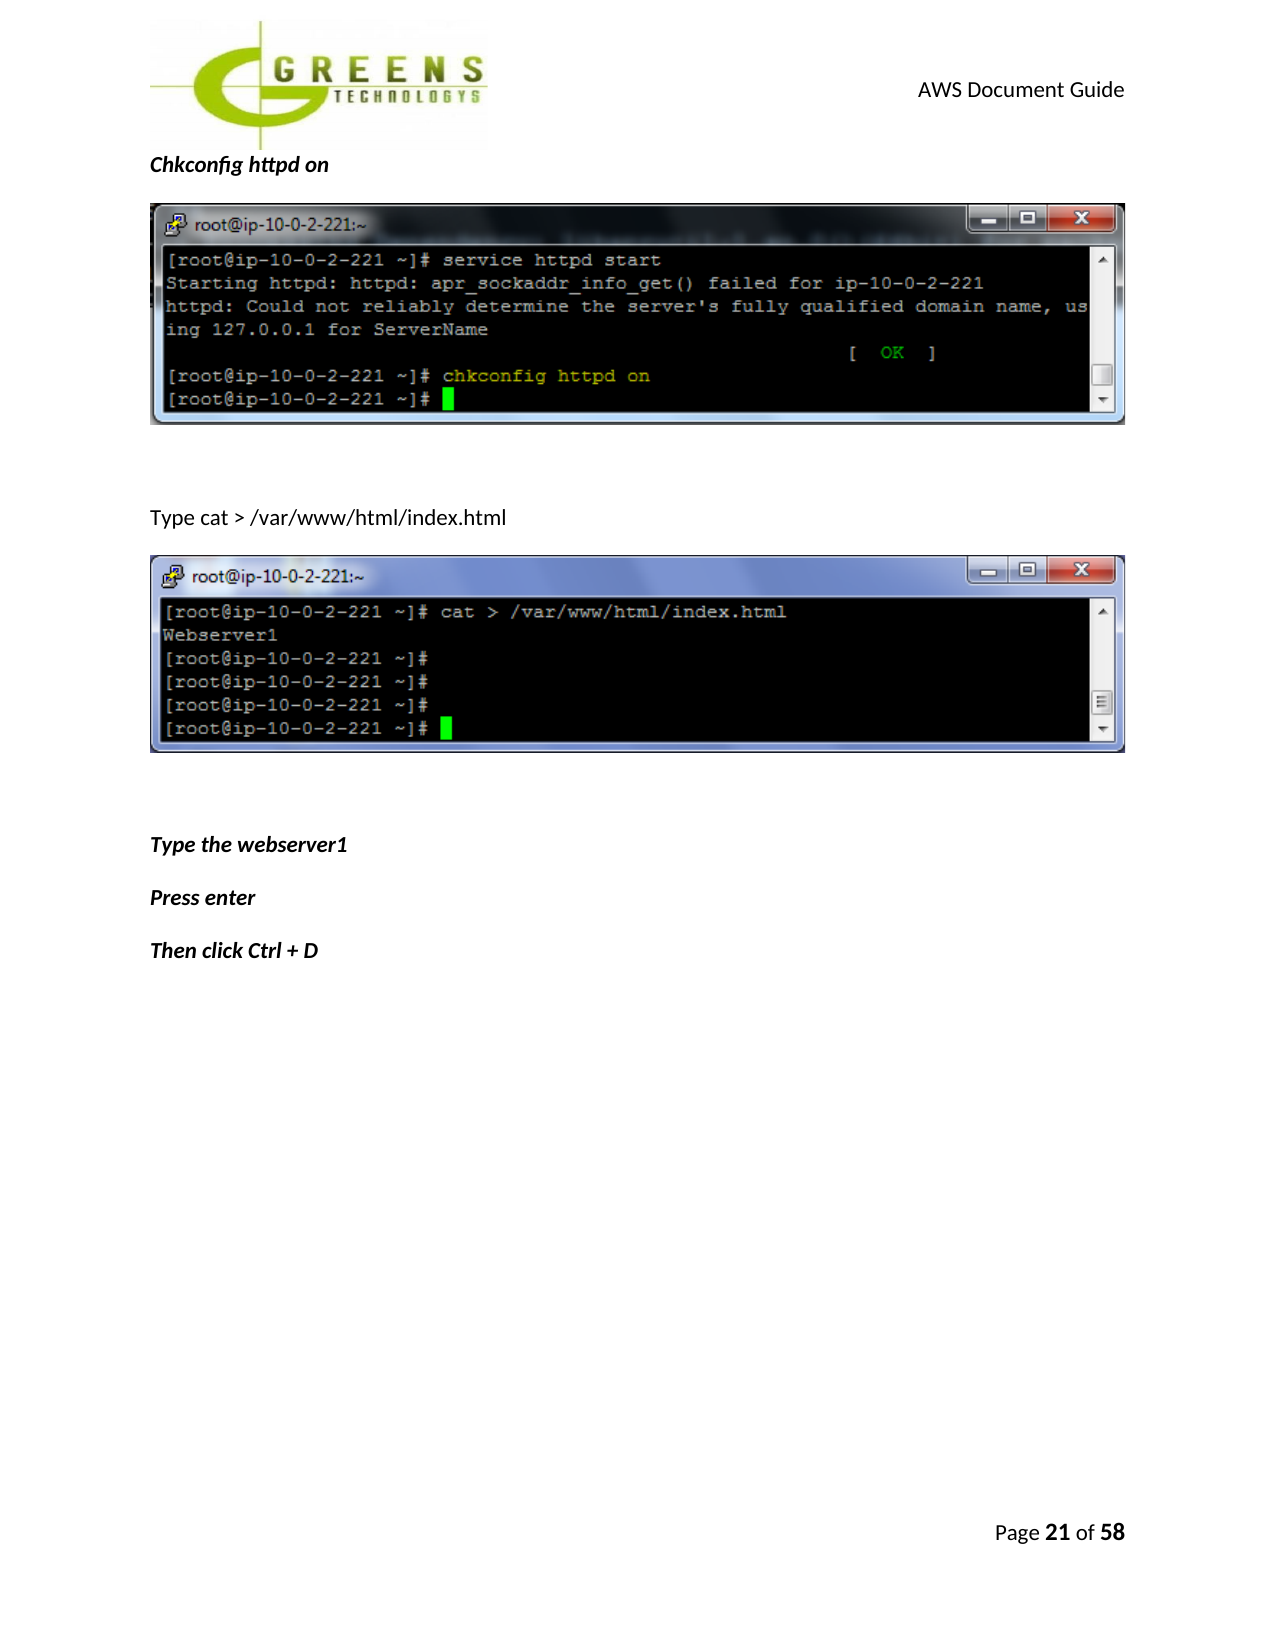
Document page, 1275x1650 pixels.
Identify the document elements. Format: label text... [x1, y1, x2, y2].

text Chkconfig httpd on [150, 150, 1125, 178]
picture [150, 11, 488, 150]
picture [150, 203, 1125, 425]
text Type the webserver1 [150, 830, 1125, 858]
text Type cat > /var/www/html/index.html [150, 503, 1125, 531]
picture [150, 555, 1125, 753]
text Press enter [150, 883, 1125, 911]
text Then click Ctrl + D [150, 936, 1125, 964]
